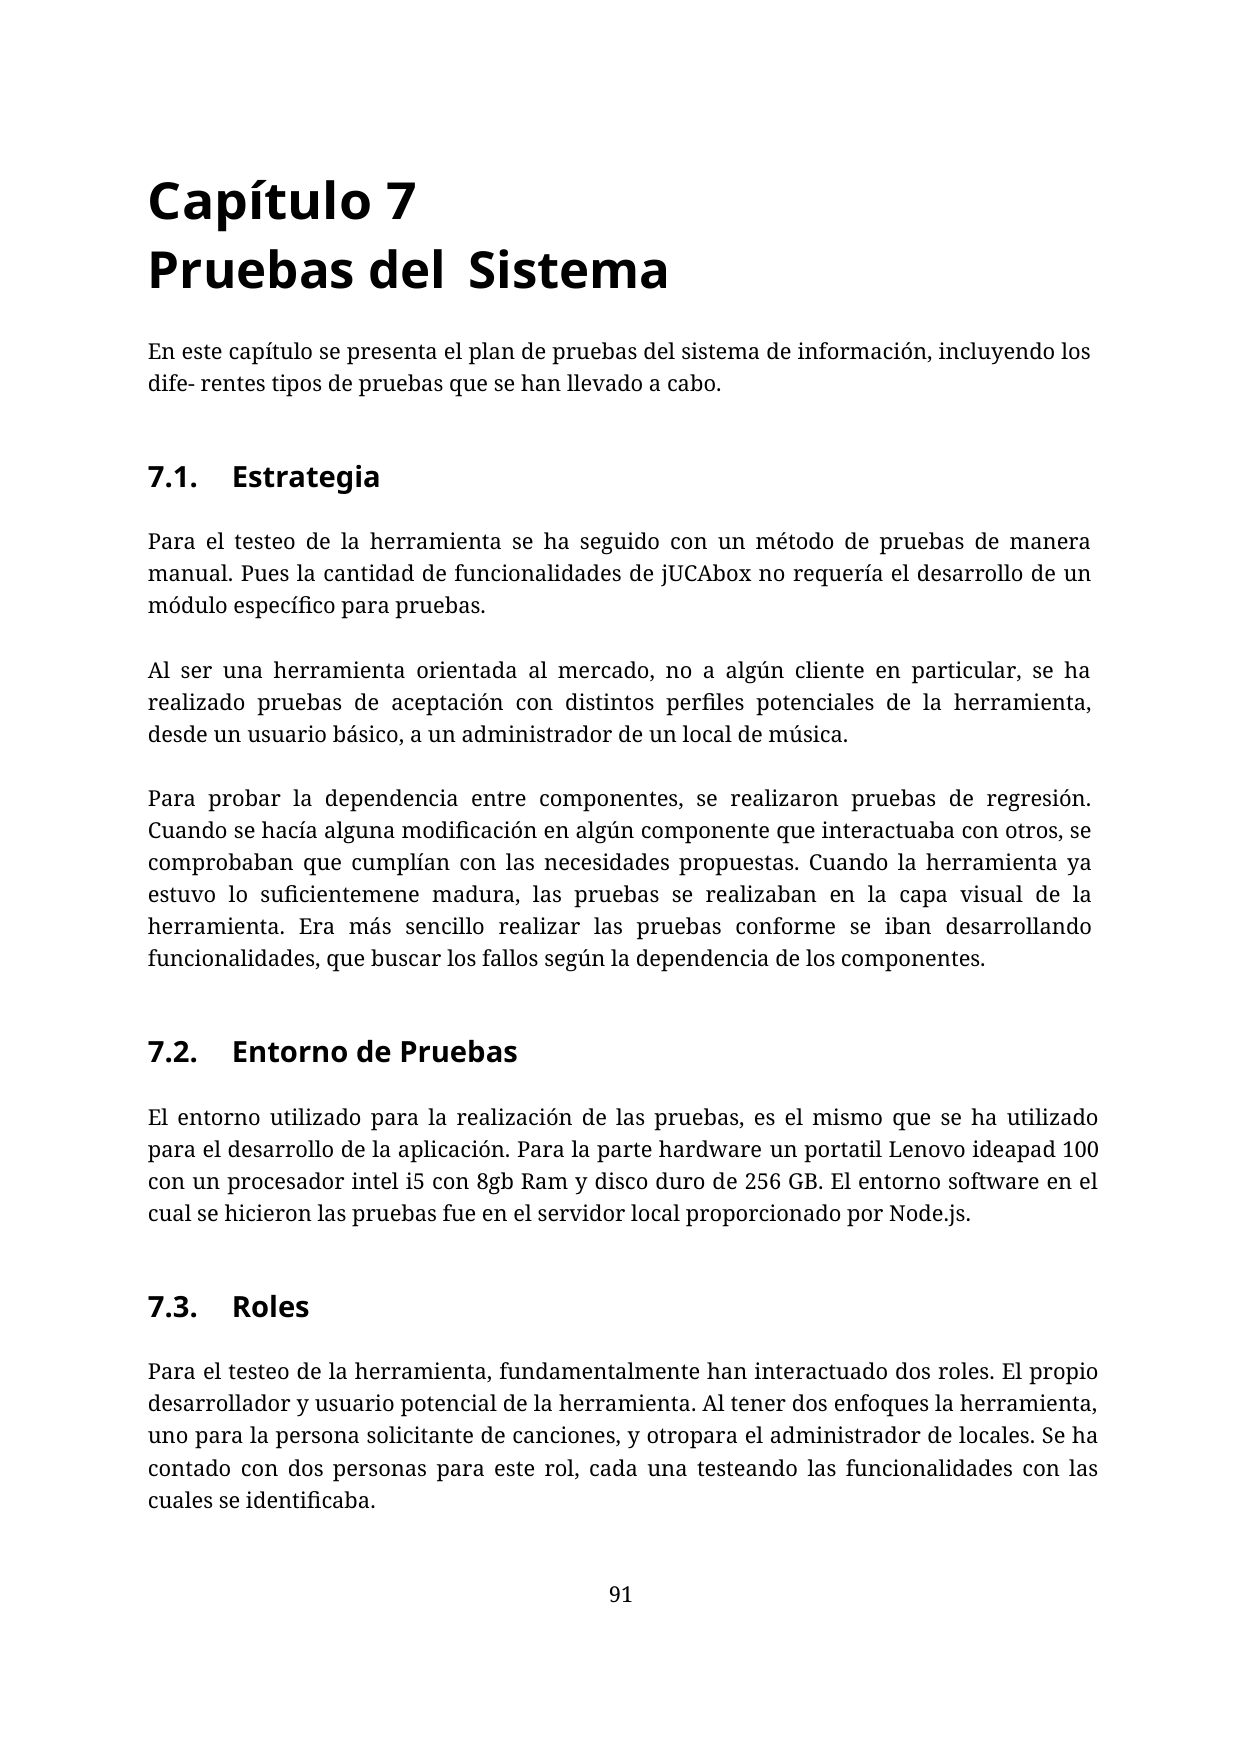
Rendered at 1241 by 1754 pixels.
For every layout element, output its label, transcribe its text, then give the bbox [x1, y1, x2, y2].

text Para el testeo de la herramienta, fundamentalmente han interactuado dos roles. El propio desarrollador y usuario potencial de la herramienta. Al tener dos enfoques la herramienta, uno para la persona solicitante de canciones, y otropara el administrador de locales. Se ha contado con dos personas para este rol, cada una testeando las funcionalidades con las cuales se identificaba. [148, 1356, 1099, 1514]
text En este capítulo se presenta el plan de pruebas del sistema de información, incluyendo los dife- rentes tipos de pruebas que se han llevado a cabo. [148, 336, 1093, 398]
subtitle Estrategia [148, 456, 1105, 496]
subtitle Entorno de Pruebas [148, 1032, 1105, 1071]
subtitle Pruebas del Sistema [148, 234, 1105, 304]
text Al ser una herramienta orientada al mercado, no a algún cliente en particular, se ha realizado pruebas de aceptación con distintos perfiles potenciales de la herramienta, desde un usuario básico, a un administrador de un local de música. [148, 654, 1093, 748]
text El entorno utilizado para la realización de las pruebas, es el mismo que se ha utilizado para el desarrollo de la aplicación. Para la parte hardware un portatil Lenovo ideapad 100 con un procesador intel i5 con 8gb Ram y disco duro de 256 GB. El entorno software en el cual se hicieron las pruebas fue en el servidor local proporcionado por Node.js. [148, 1102, 1099, 1228]
text Para el testeo de la herramienta se ha seguido con un método de pruebas de manera manual. Pues la cantidad de funcionalidades de jUCAbox no requería el desarrollo de un módulo específico para pruebas. [148, 526, 1093, 620]
subtitle Capítulo 7 [148, 165, 1105, 234]
subtitle Roles [148, 1286, 1105, 1326]
text Para probar la dependencia entre componentes, se realizaron pruebas de regresión. Cuando se hacía alguna modificación en algún componente que interactuaba con otros, se comprobaban que cumplían con las necesidades propuestas. Cuando la herramienta ya estuvo lo suficientemene madura, las pruebas se realizaban en la capa visual de la herramienta. Era más sencillo realizar las pruebas conforme se iban desarrollando funcionalidades, que buscar los fallos según la dependencia de los componentes. [148, 783, 1093, 973]
